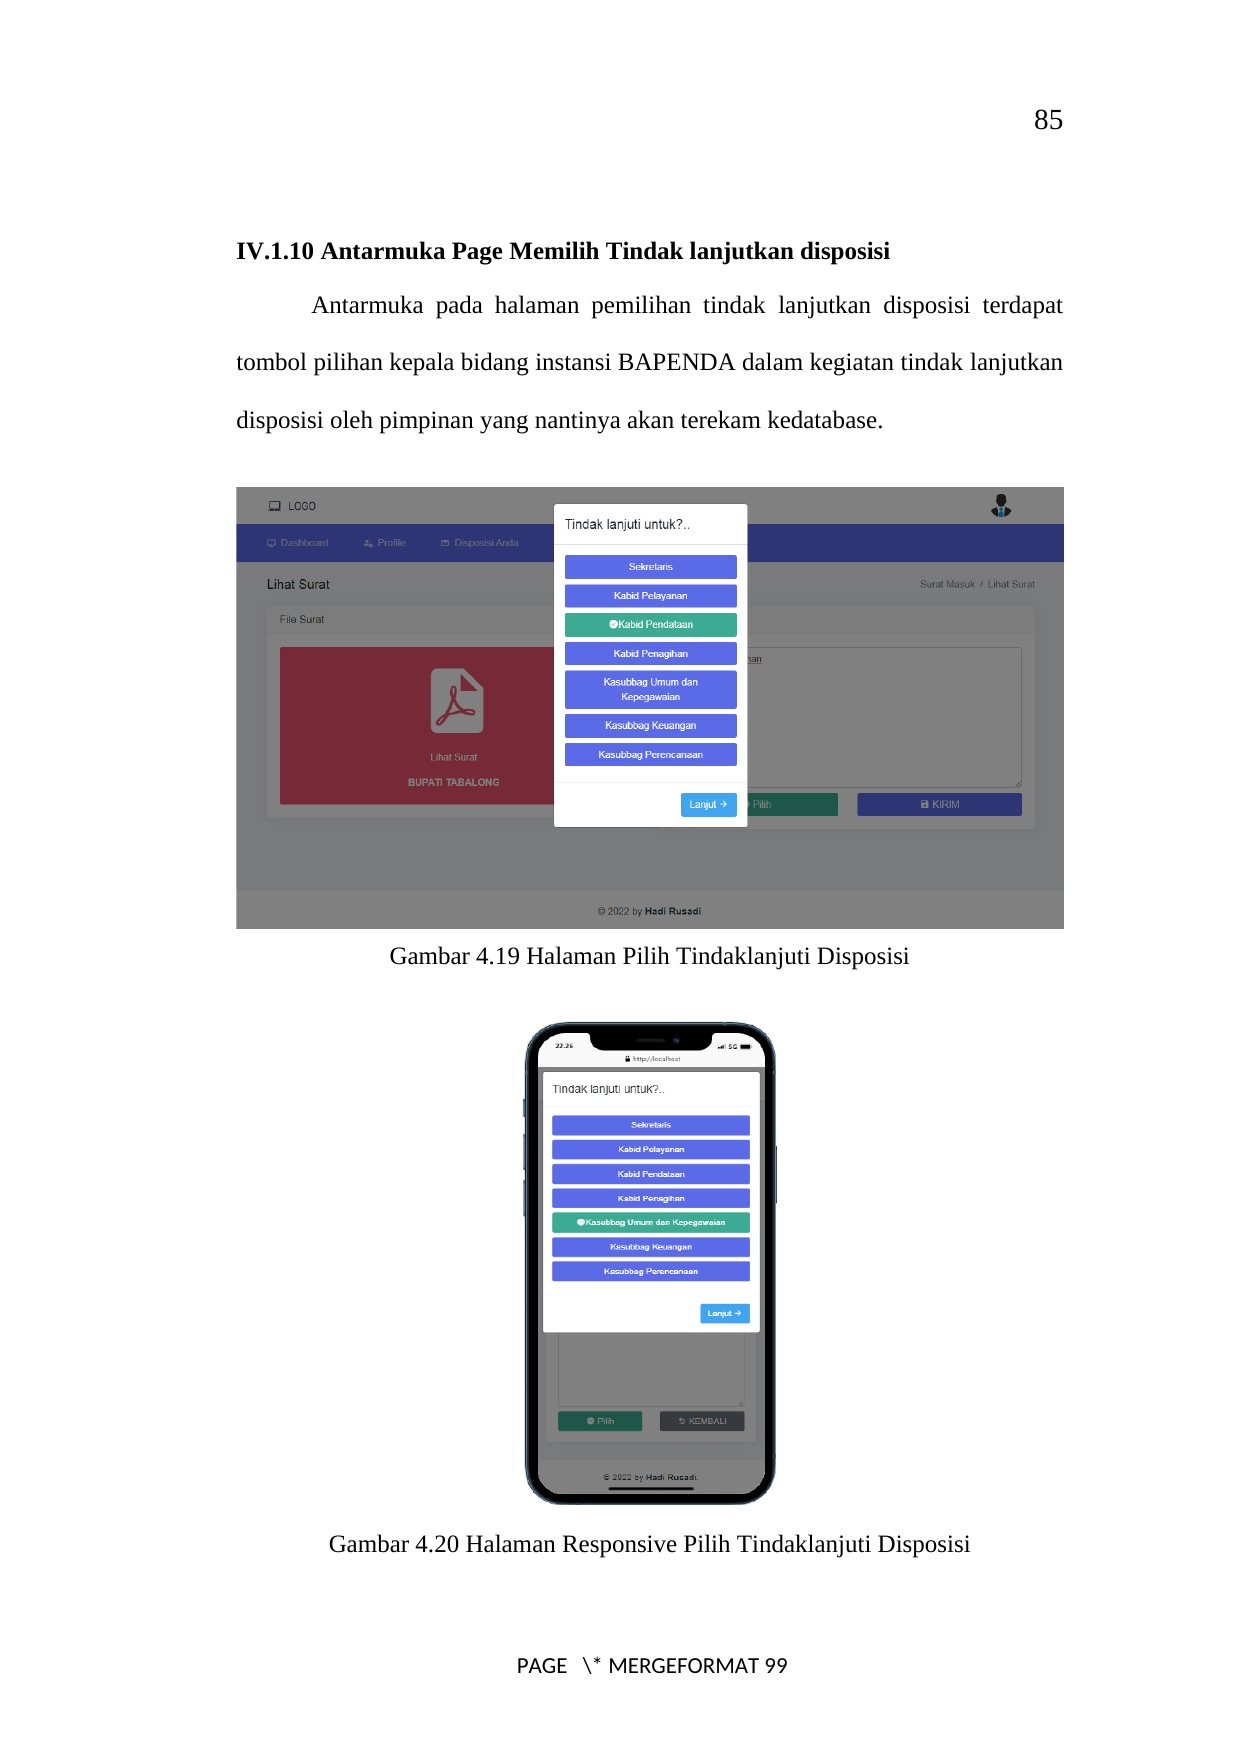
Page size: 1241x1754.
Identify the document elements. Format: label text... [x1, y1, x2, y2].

text Gambar 4.19 Halaman Pilih Tindaklanjuti Disposisi [236, 941, 1063, 970]
text Gambar 4.20 Halaman Responsive Pilih Tindaklanjuti Disposisi [236, 1529, 1063, 1558]
picture [236, 487, 1064, 929]
picture [522, 1021, 777, 1505]
subtitle Antarmuka Page Memilih Tindak lanjutkan disposisi [236, 236, 1063, 265]
text Antarmuka pada halaman pemilihan tindak lanjutkan disposisi terdapat tombol pilihan kepala bidang instansi BAPENDA dalam kegiatan tindak lanjutkan disposisi oleh pimpinan yang nantinya akan terekam kedatabase. [236, 290, 1063, 434]
